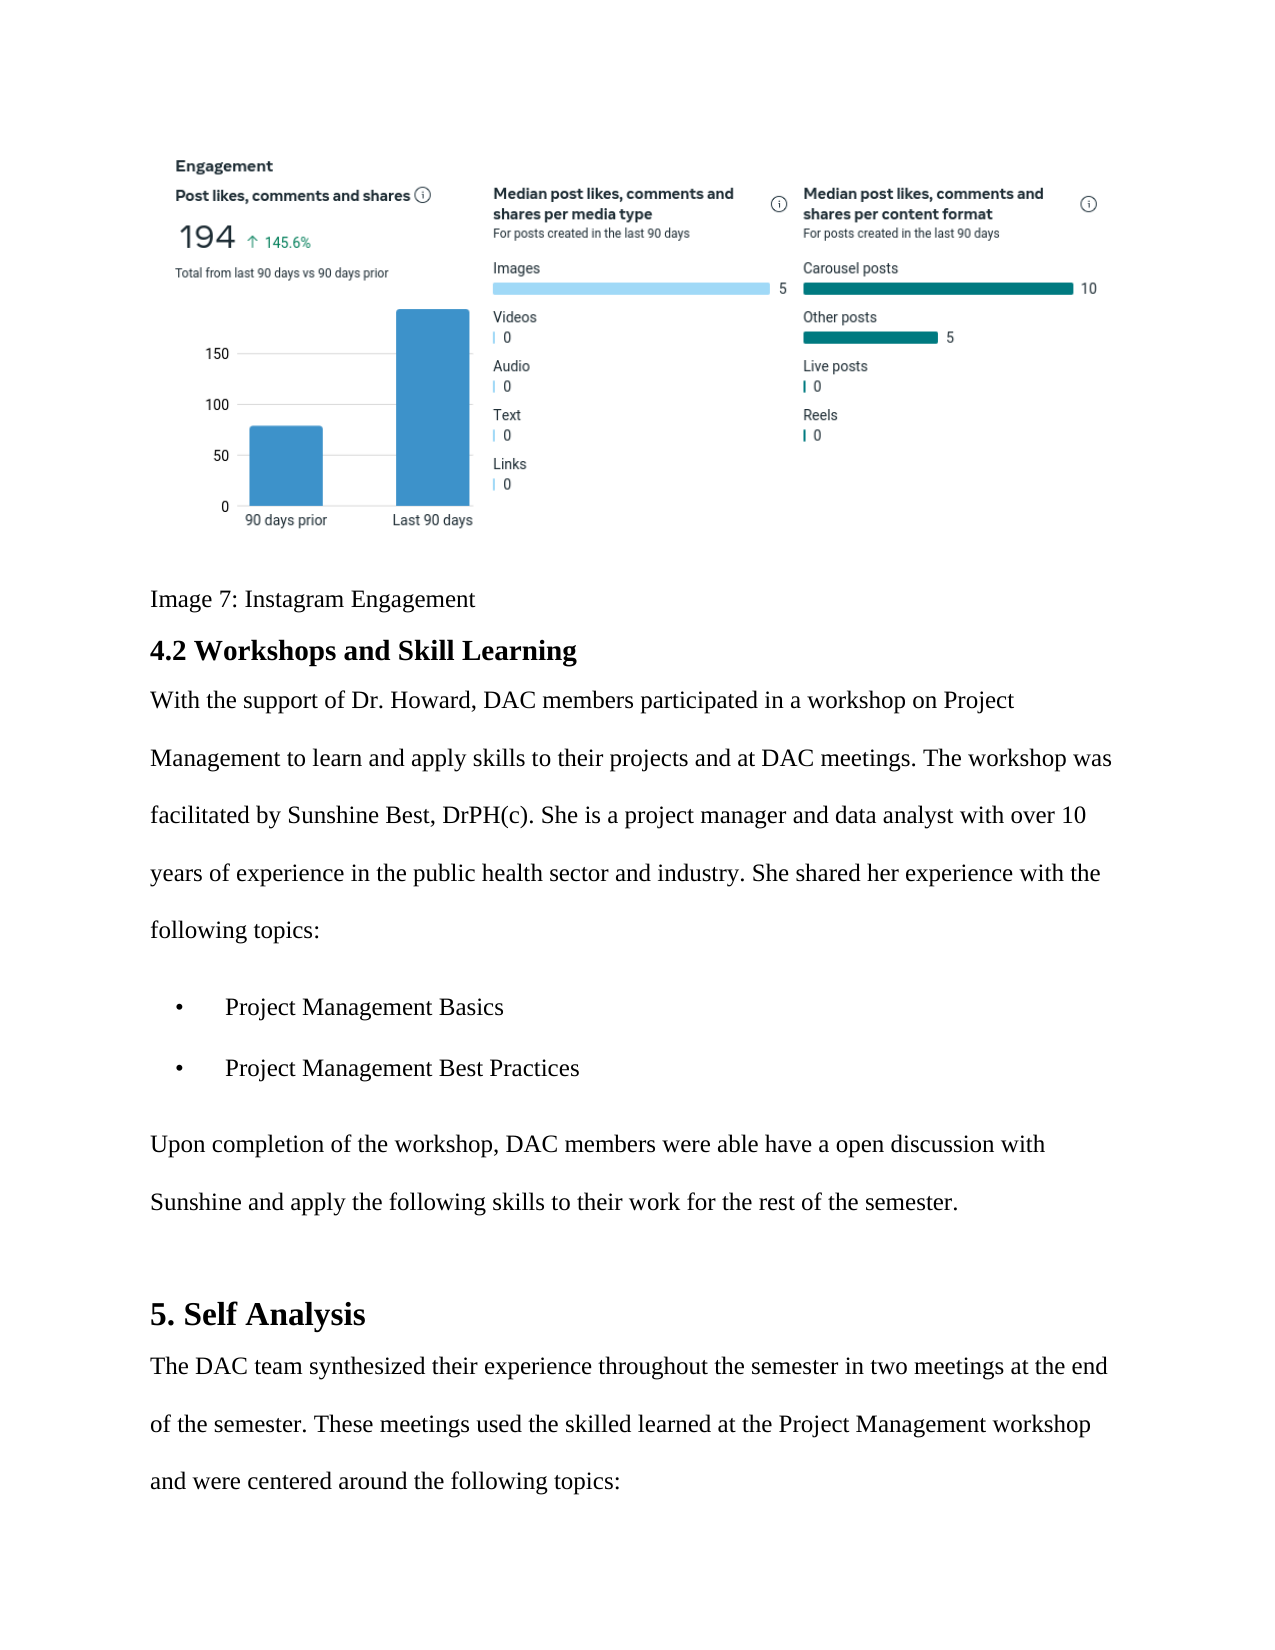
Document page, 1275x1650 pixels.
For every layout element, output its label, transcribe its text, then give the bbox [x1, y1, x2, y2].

subtitle 4.2 Workshops and Skill Learning [150, 633, 1125, 667]
text Upon completion of the workshop, DAC members were able have a open discussion with Sunshine and apply the following skills to their work for the rest of the semester. [150, 1129, 1125, 1216]
text Image 7: Instagram Engagement [150, 584, 1125, 612]
text The DAC team synthesized their experience throughout the semester in two meetings at the end of the semester. These meetings used the skilled learned at the Project Management workshop and were centered around the following topics: [150, 1351, 1125, 1495]
list Project Management Basics [175, 992, 1125, 1021]
subtitle 5. Self Analysis [150, 1294, 1125, 1333]
list Project Management Best Practices [175, 1053, 1125, 1082]
picture [168, 150, 1107, 563]
text With the support of Dr. Howard, DAC members participated in a workshop on Project Management to learn and apply skills to their projects and at DAC meetings. The workshop was facilitated by Sunshine Best, DrPH(c). She is a project manager and data analyst with over 10 years of experience in the public health sector and industry. She shared her experience with the following topics: [150, 686, 1125, 944]
